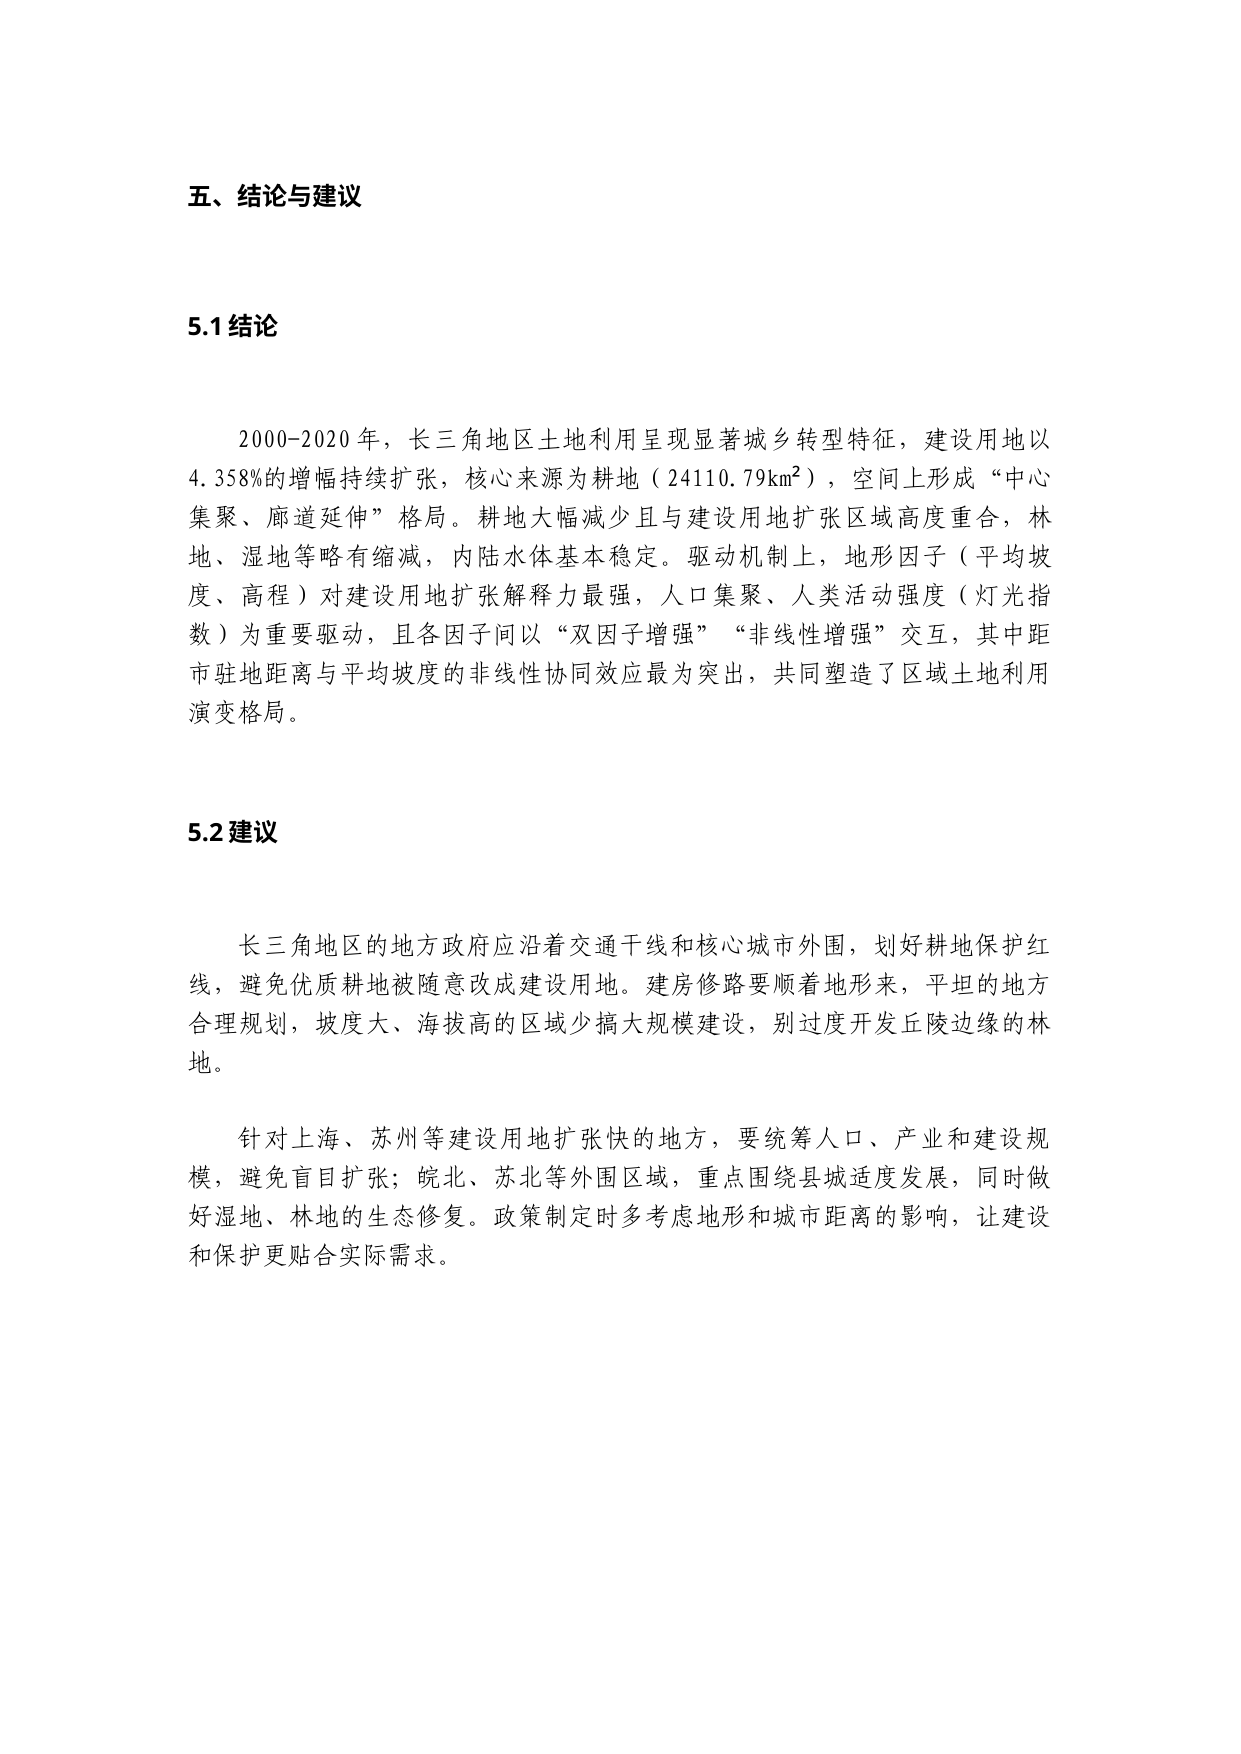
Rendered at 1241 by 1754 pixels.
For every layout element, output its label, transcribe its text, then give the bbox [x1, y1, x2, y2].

list 长三角地区的地方政府应沿着交通干线和核心城市外围，划好耕地保护红线，避免优质耕地被随意改成建设用地。建房修路要顺着地形来，平坦的地方合理规划，坡度大、海拔高的区域少搞大规模建设，别过度开发丘陵边缘的林地。 [187, 928, 1053, 1077]
list 5.1结论 [187, 292, 1053, 357]
list 5.2建议 [187, 798, 1053, 863]
list 针对上海、苏州等建设用地扩张快的地方，要统筹人口、产业和建设规模，避免盲目扩张；皖北、苏北等外围区域，重点围绕县城适度发展，同时做好湿地、林地的生态修复。政策制定时多考虑地形和城市距离的影响，让建设和保护更贴合实际需求。 [187, 1121, 1053, 1270]
text 五、结论与建议 [187, 162, 1053, 227]
list 2000-2020年，长三角地区土地利用呈现显著城乡转型特征，建设用地以4.358%的增幅持续扩张，核心来源为耕地（24110.79km²），空间上形成“中心集聚、廊道延伸”格局。耕地大幅减少且与建设用地扩张区域高度重合，林地、湿地等略有缩减，内陆水体基本稳定。驱动机制上，地形因子（平均坡度、高程）对建设用地扩张解释力最强，人口集聚、人类活动强度（灯光指数）为重要驱动，且各因子间以“双因子增强”“非线性增强”交互，其中距市驻地距离与平均坡度的非线性协同效应最为突出，共同塑造了区域土地利用演变格局。 [187, 422, 1053, 727]
